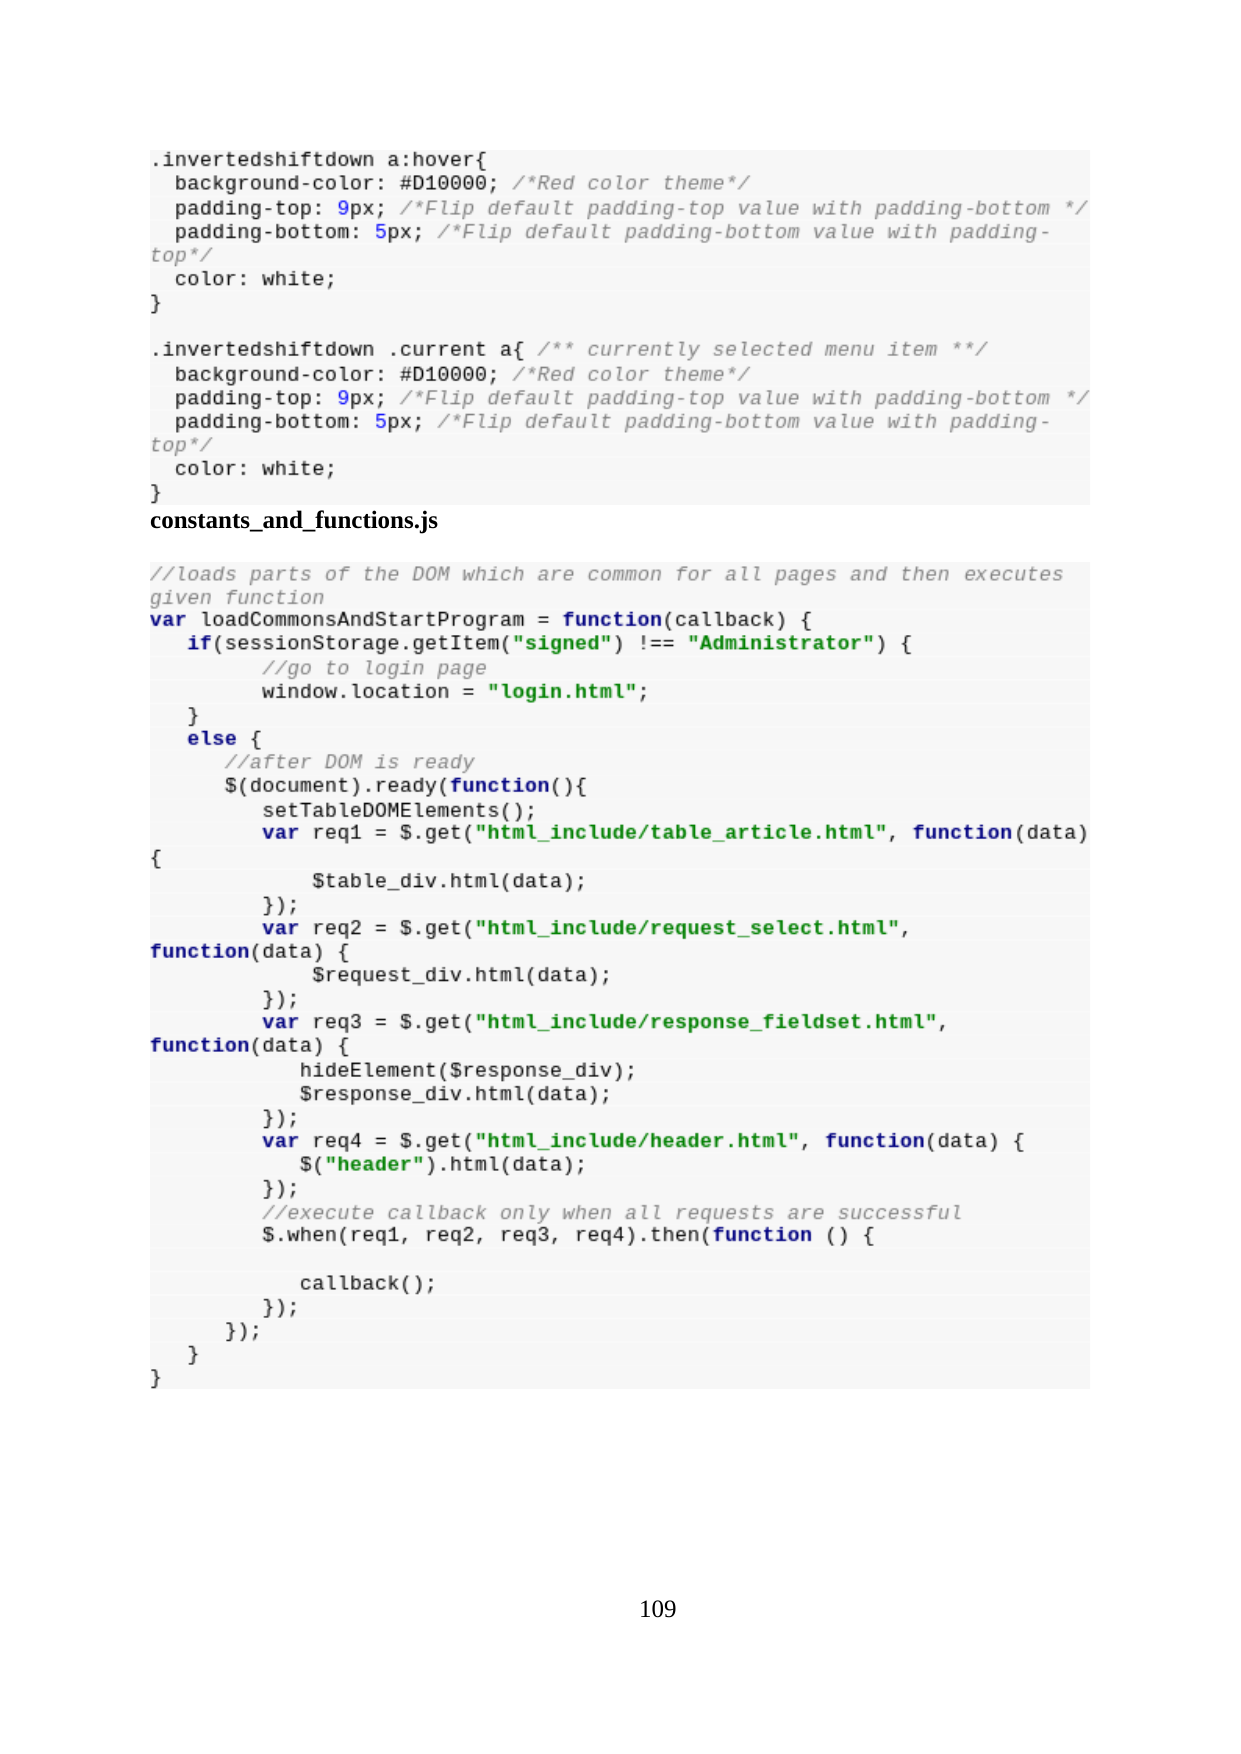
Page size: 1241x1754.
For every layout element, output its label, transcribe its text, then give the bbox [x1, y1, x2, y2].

subtitle constants_and_functions.js [150, 505, 1090, 533]
